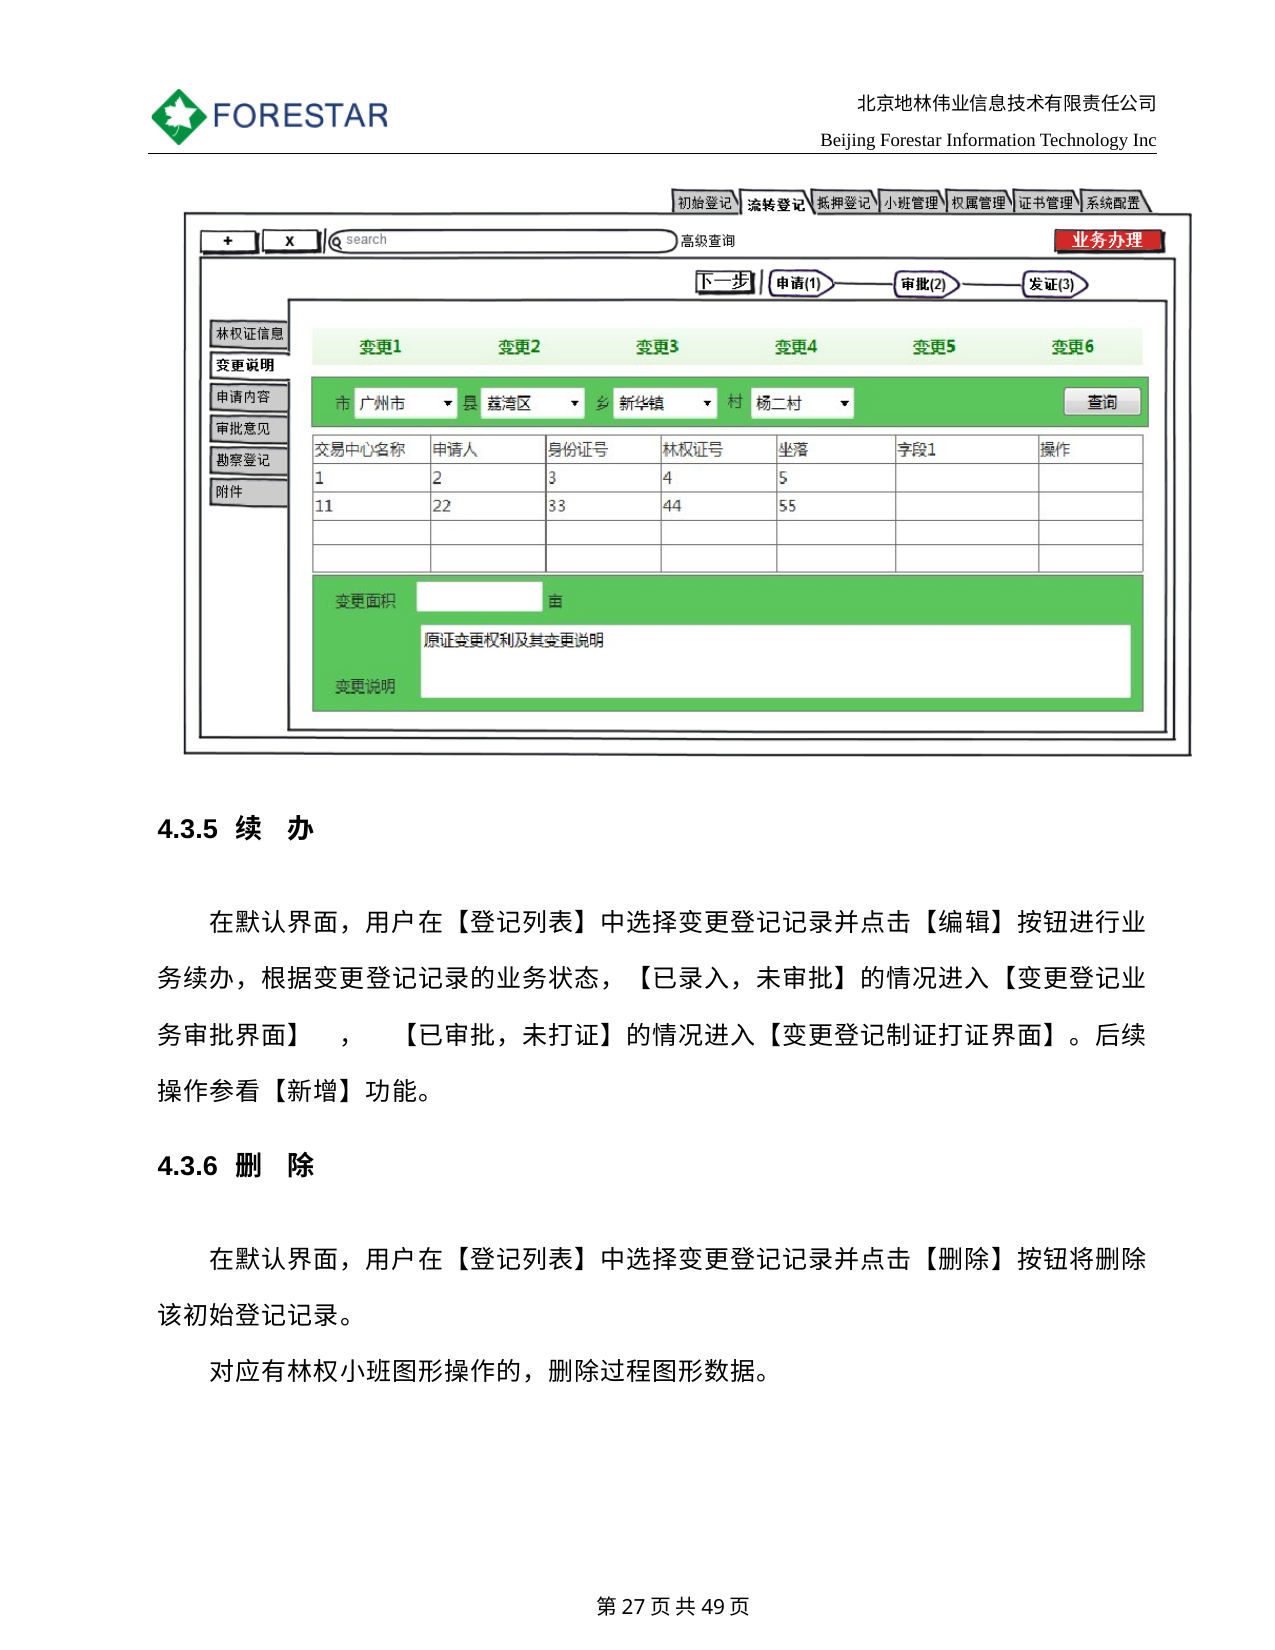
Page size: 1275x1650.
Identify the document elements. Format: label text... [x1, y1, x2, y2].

text 对应有林权小班图形操作的，删除过程图形数据。 [157, 1351, 1147, 1388]
picture [183, 188, 1193, 757]
text 在默认界面，用户在【登记列表】中选择变更登记记录并点击【删除】按钮将删除该初始登记记录。 [157, 1239, 1147, 1333]
picture [151, 89, 388, 145]
subtitle 删除 [157, 1126, 1147, 1201]
subtitle 续办 [157, 789, 1147, 864]
text 在默认界面，用户在【登记列表】中选择变更登记记录并点击【编辑】按钮进行业务续办，根据变更登记记录的业务状态，【已录入，未审批】的情况进入【变更登记业务审批界面】 ， 【已审批，未打证】的情况进入【变更登记制证打证界面】。后续操作参看【新增】功能。 [157, 902, 1147, 1108]
